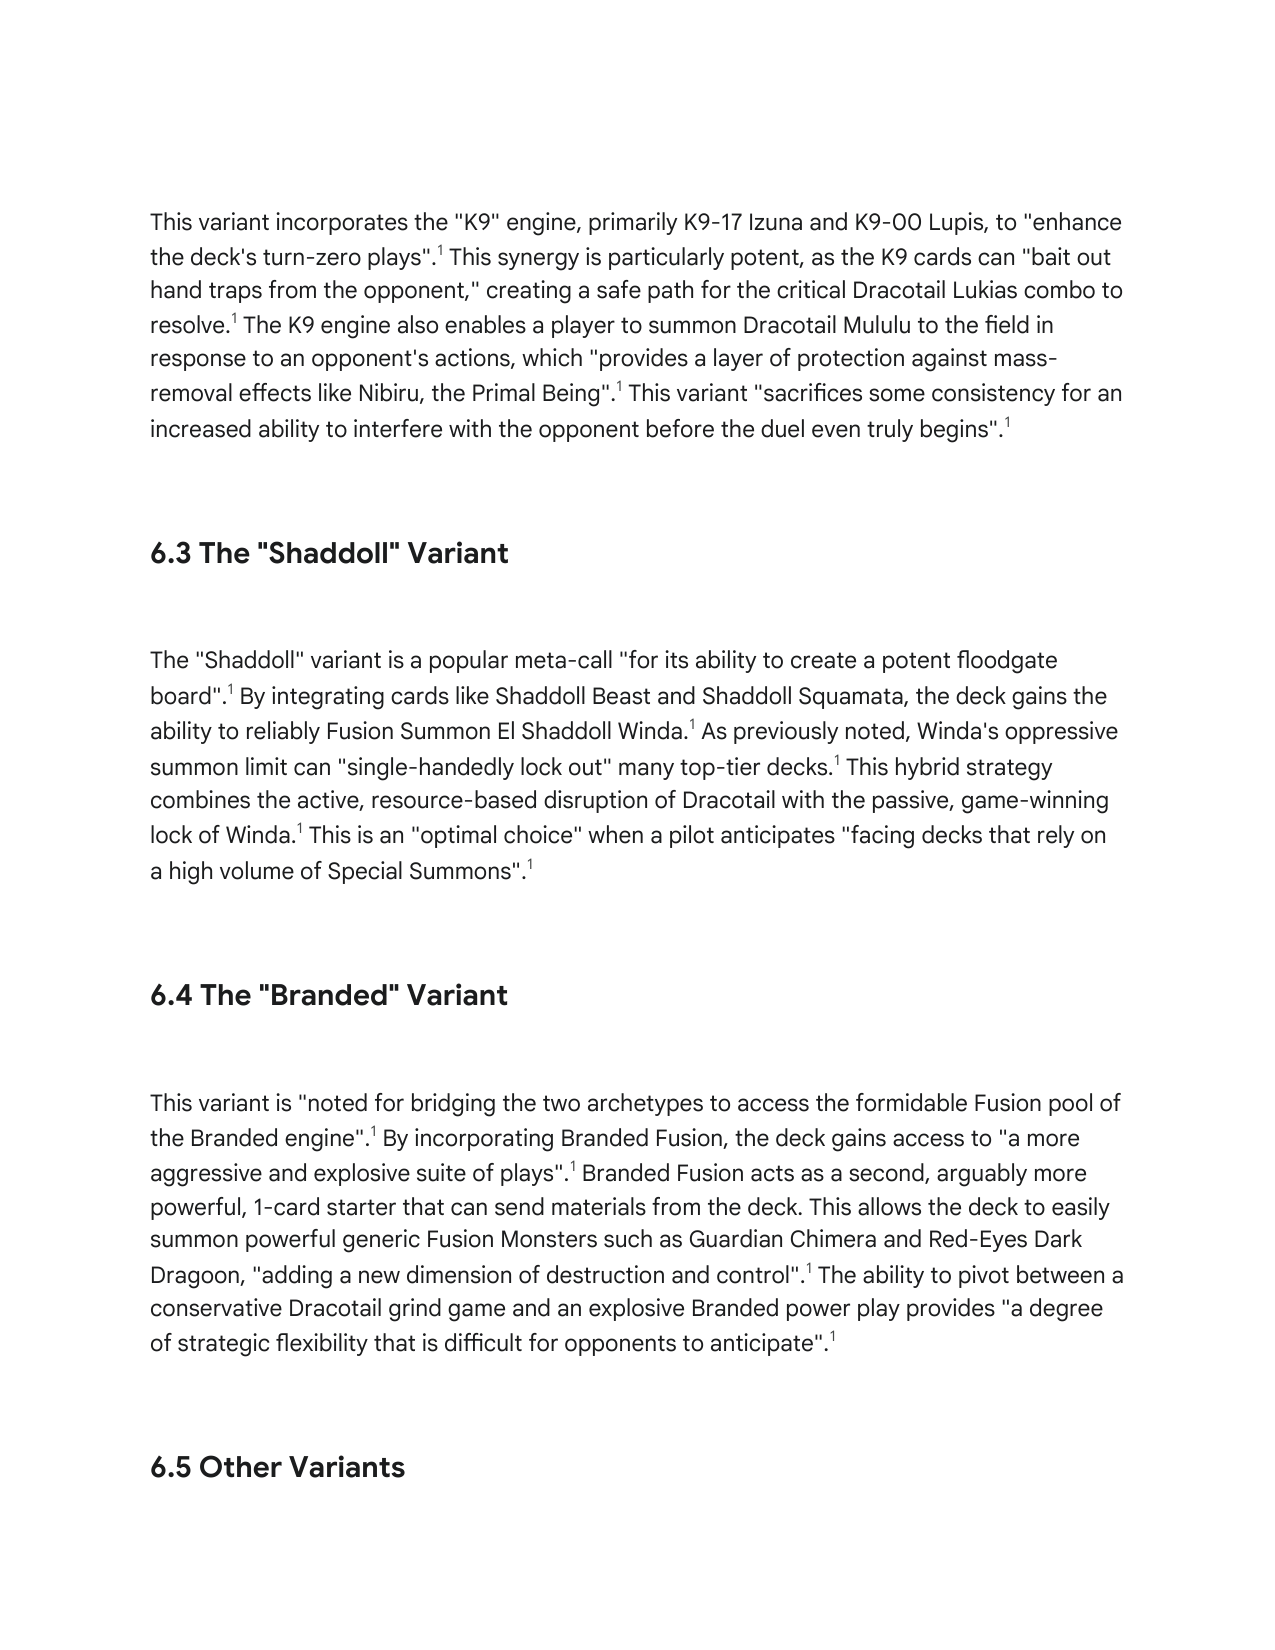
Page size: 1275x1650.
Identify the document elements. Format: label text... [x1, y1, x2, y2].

subtitle 6.4 The "Branded" Variant [150, 977, 1125, 1013]
text The "Shaddoll" variant is a popular meta-call "for its ability to create a potent floodgate board".1 By integrating cards like Shaddoll Beast and Shaddoll Squamata, the deck gains the ability to reliably Fusion Summon El Shaddoll Winda.1 As previously noted, Winda's oppressive summon limit can "single-handedly lock out" many top-tier decks.1 This hybrid strategy combines the active, resource-based disruption of Dracotail with the passive, game-winning lock of Winda.1 This is an "optimal choice" when a pilot anticipates "facing decks that rely on a high volume of Special Summons".1 [150, 647, 1125, 887]
subtitle 6.3 The "Shaddoll" Variant [150, 535, 1125, 571]
text This variant is "noted for bridging the two archetypes to access the formidable Fusion pool of the Branded engine".1 By incorporating Branded Fusion, the deck gains access to "a more aggressive and explosive suite of plays".1 Branded Fusion acts as a second, arguably more powerful, 1-card starter that can send materials from the deck. This allows the deck to easily summon powerful generic Fusion Monsters such as Guardian Chimera and Red-Eyes Dark Dragoon, "adding a new dimension of destruction and control".1 The ability to pivot between a conservative Dracotail grind game and an explosive Branded power play provides "a degree of strategic flexibility that is difficult for opponents to anticipate".1 [150, 1089, 1125, 1359]
text This variant incorporates the "K9" engine, primarily K9-17 Izuna and K9-00 Lupis, to "enhance the deck's turn-zero plays".1 This synergy is particularly potent, as the K9 cards can "bait out hand traps from the opponent," creating a safe path for the critical Dracotail Lukias combo to resolve.1 The K9 engine also enables a player to summon Dracotail Mululu to the field in response to an opponent's actions, which "provides a layer of protection against mass-removal effects like Nibiru, the Primal Being".1 This variant "sacrifices some consistency for an increased ability to interfere with the opponent before the duel even truly begins".1 [150, 208, 1125, 445]
subtitle 6.5 Other Variants [150, 1449, 1125, 1485]
